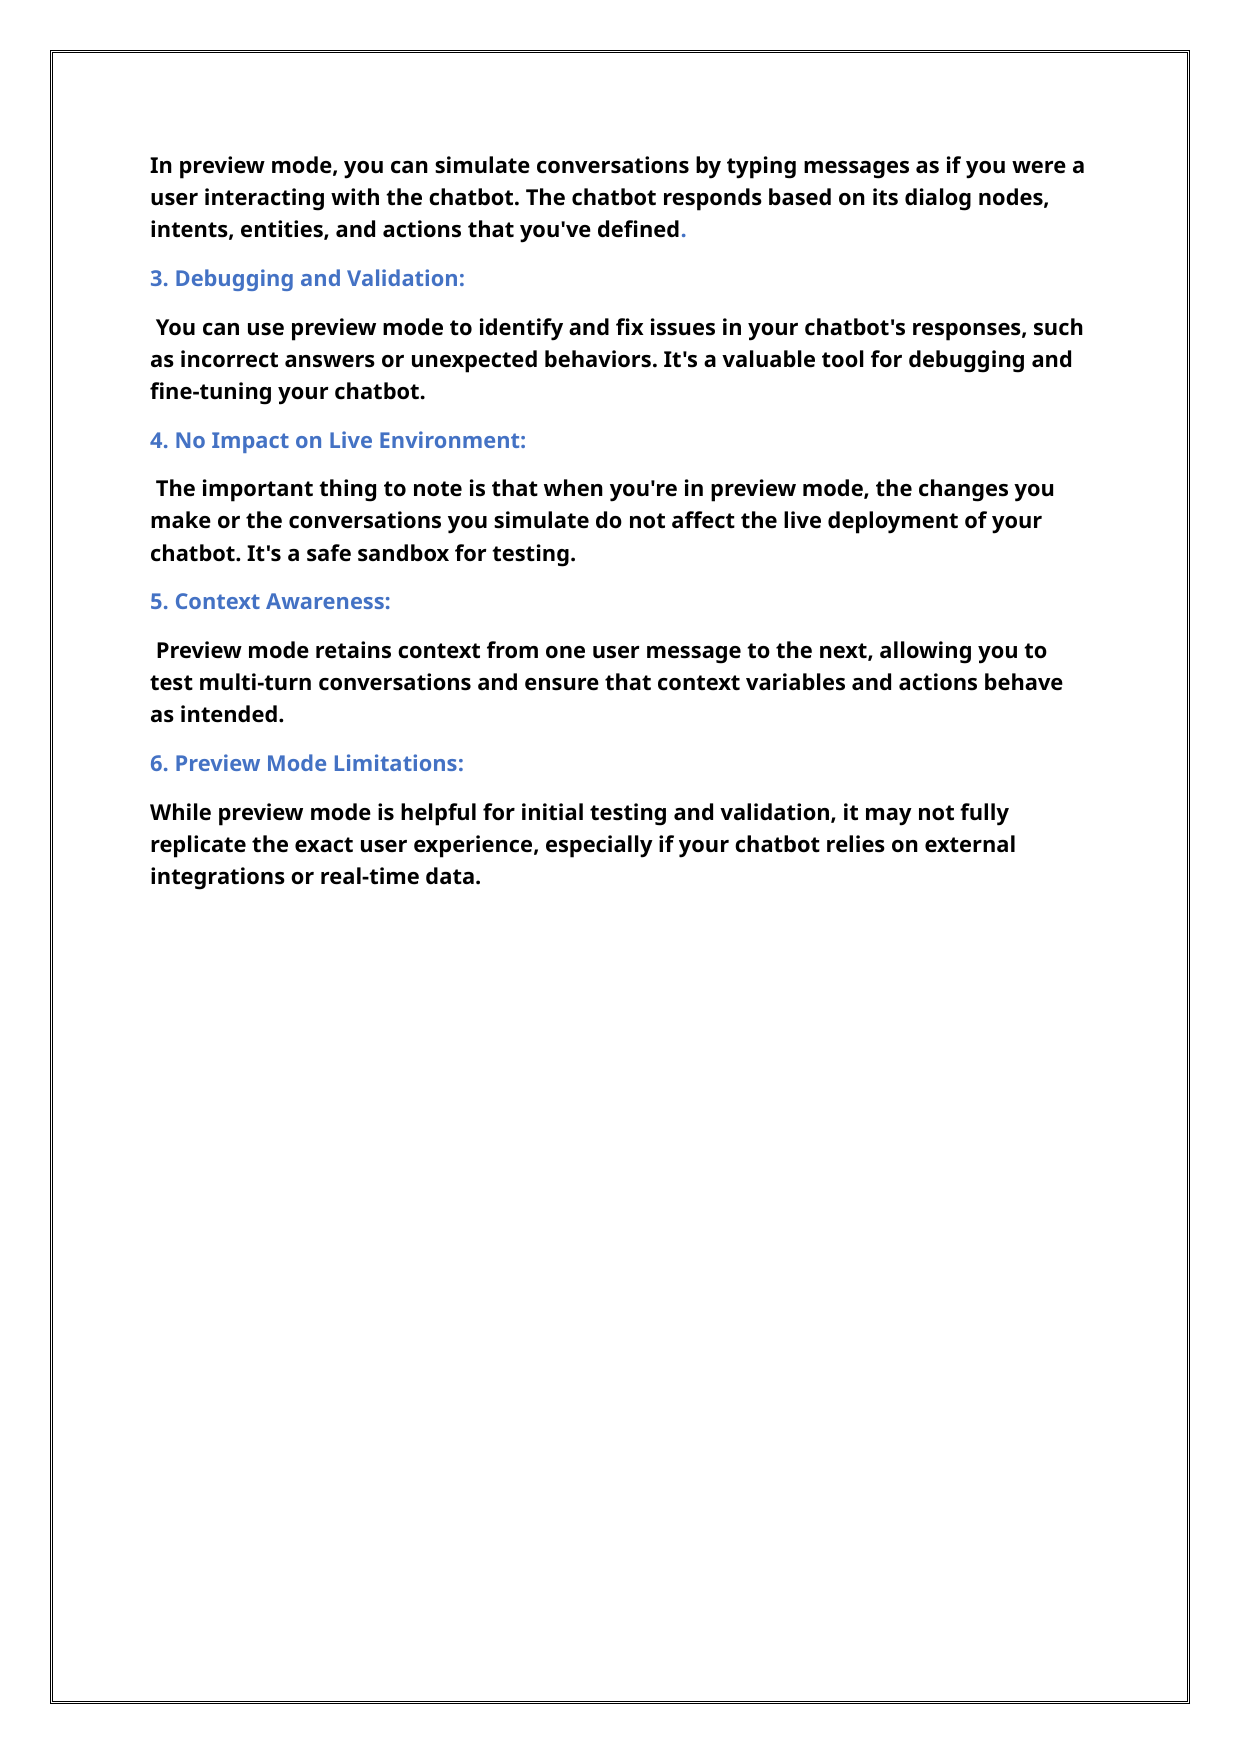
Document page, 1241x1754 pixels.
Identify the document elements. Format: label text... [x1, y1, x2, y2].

text 6. Preview Mode Limitations: [150, 748, 1090, 778]
text While preview mode is helpful for initial testing and validation, it may not fully replicate the exact user experience, especially if your chatbot relies on external integrations or real-time data. [150, 797, 1090, 891]
text 4. No Impact on Live Environment: [150, 424, 1090, 454]
text You can use preview mode to identify and fix issues in your chatbot's responses, such as incorrect answers or unexpected behaviors. It's a valuable tool for debugging and fine-tuning your chatbot. [150, 312, 1090, 406]
text 5. Context Awareness: [150, 586, 1090, 616]
text Preview mode retains context from one user message to the next, allowing you to test multi-turn conversations and ensure that context variables and actions behave as intended. [150, 635, 1090, 729]
text In preview mode, you can simulate conversations by typing messages as if you were a user interacting with the chatbot. The chatbot responds based on its dialog nodes, intents, entities, and actions that you've defined. [150, 150, 1090, 244]
text 3. Debugging and Validation: [150, 263, 1090, 293]
text The important thing to note is that when you're in preview mode, the changes you make or the conversations you simulate do not affect the live deployment of your chatbot. It's a safe sandbox for testing. [150, 473, 1090, 567]
